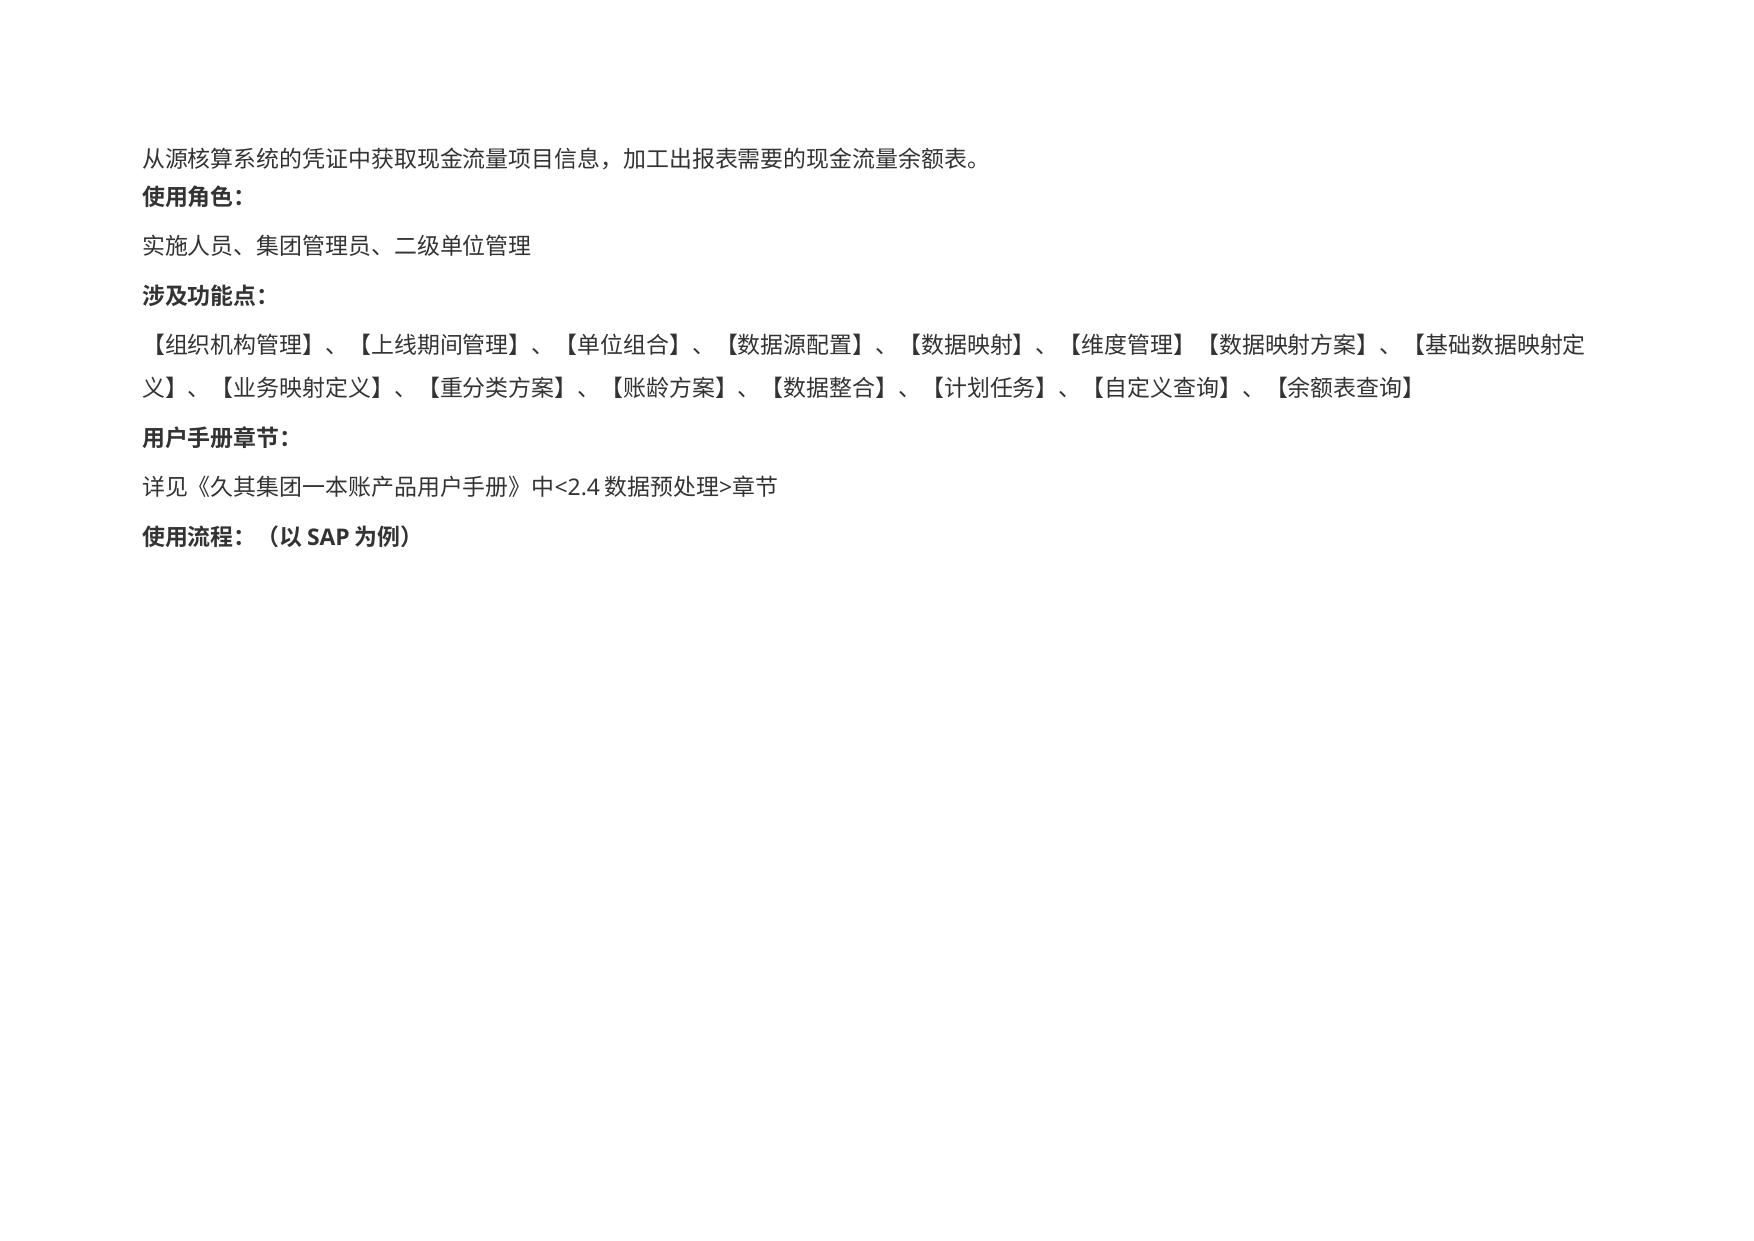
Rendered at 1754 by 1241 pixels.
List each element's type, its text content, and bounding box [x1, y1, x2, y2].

list 从源核算系统的凭证中获取现金流量项目信息，加工出报表需要的现金流量余额表。 [142, 148, 1612, 173]
list 涉及功能点： [142, 278, 1612, 311]
list 使用角色： [142, 179, 1612, 212]
list 【组织机构管理】、【上线期间管理】、【单位组合】、【数据源配置】、【数据映射】、【维度管理】【数据映射方案】、【基础数据映射定义】、【业务映射定义】、【重分类方案】、【账龄方案】、【数据整合】、【计划任务】、【自定义查询】、【余额表查询】 [142, 327, 1612, 403]
list 用户手册章节： [142, 419, 1612, 453]
list 使用流程：（以SAP为例） [142, 518, 1612, 552]
list 详见《久其集团一本账产品用户手册》中<2.4数据预处理>章节 [142, 469, 1612, 502]
list 实施人员、集团管理员、二级单位管理 [142, 228, 1612, 261]
